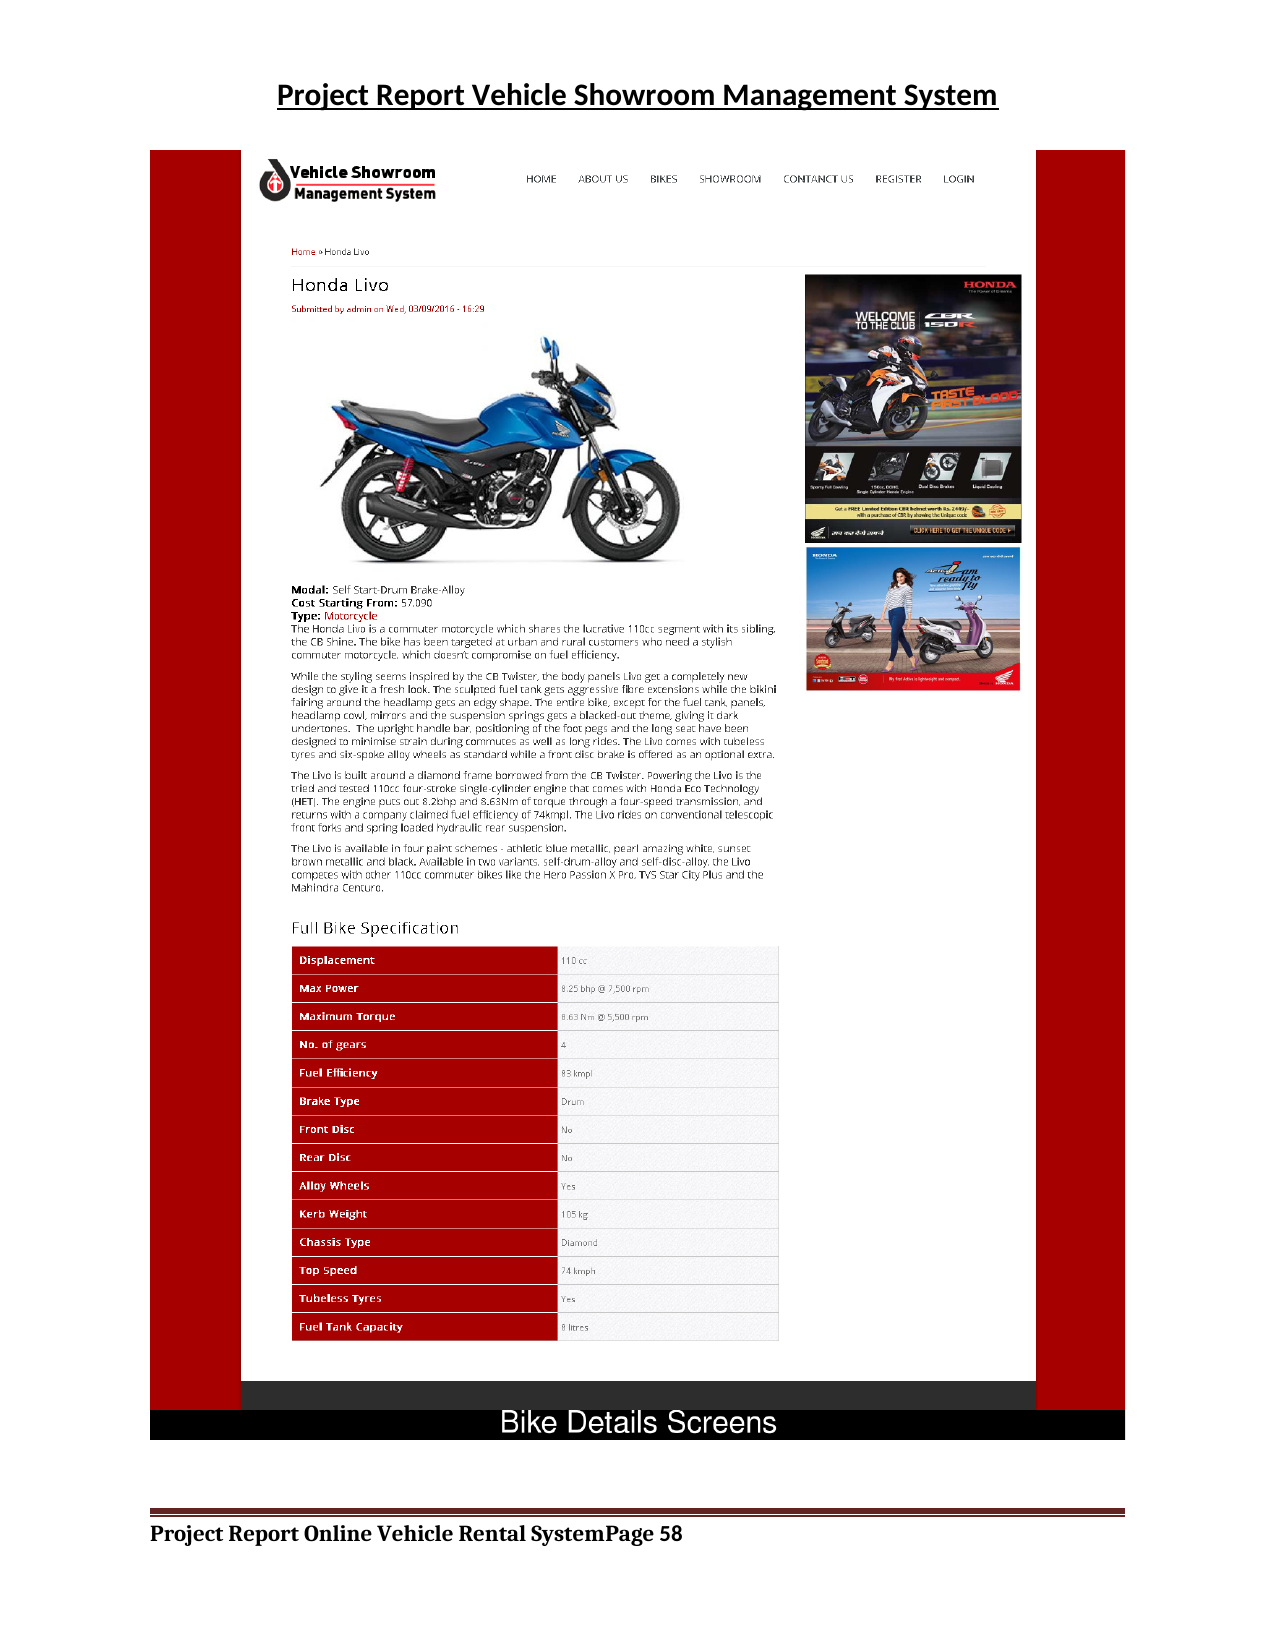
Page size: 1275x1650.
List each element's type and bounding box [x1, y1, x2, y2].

picture [150, 150, 1125, 1440]
